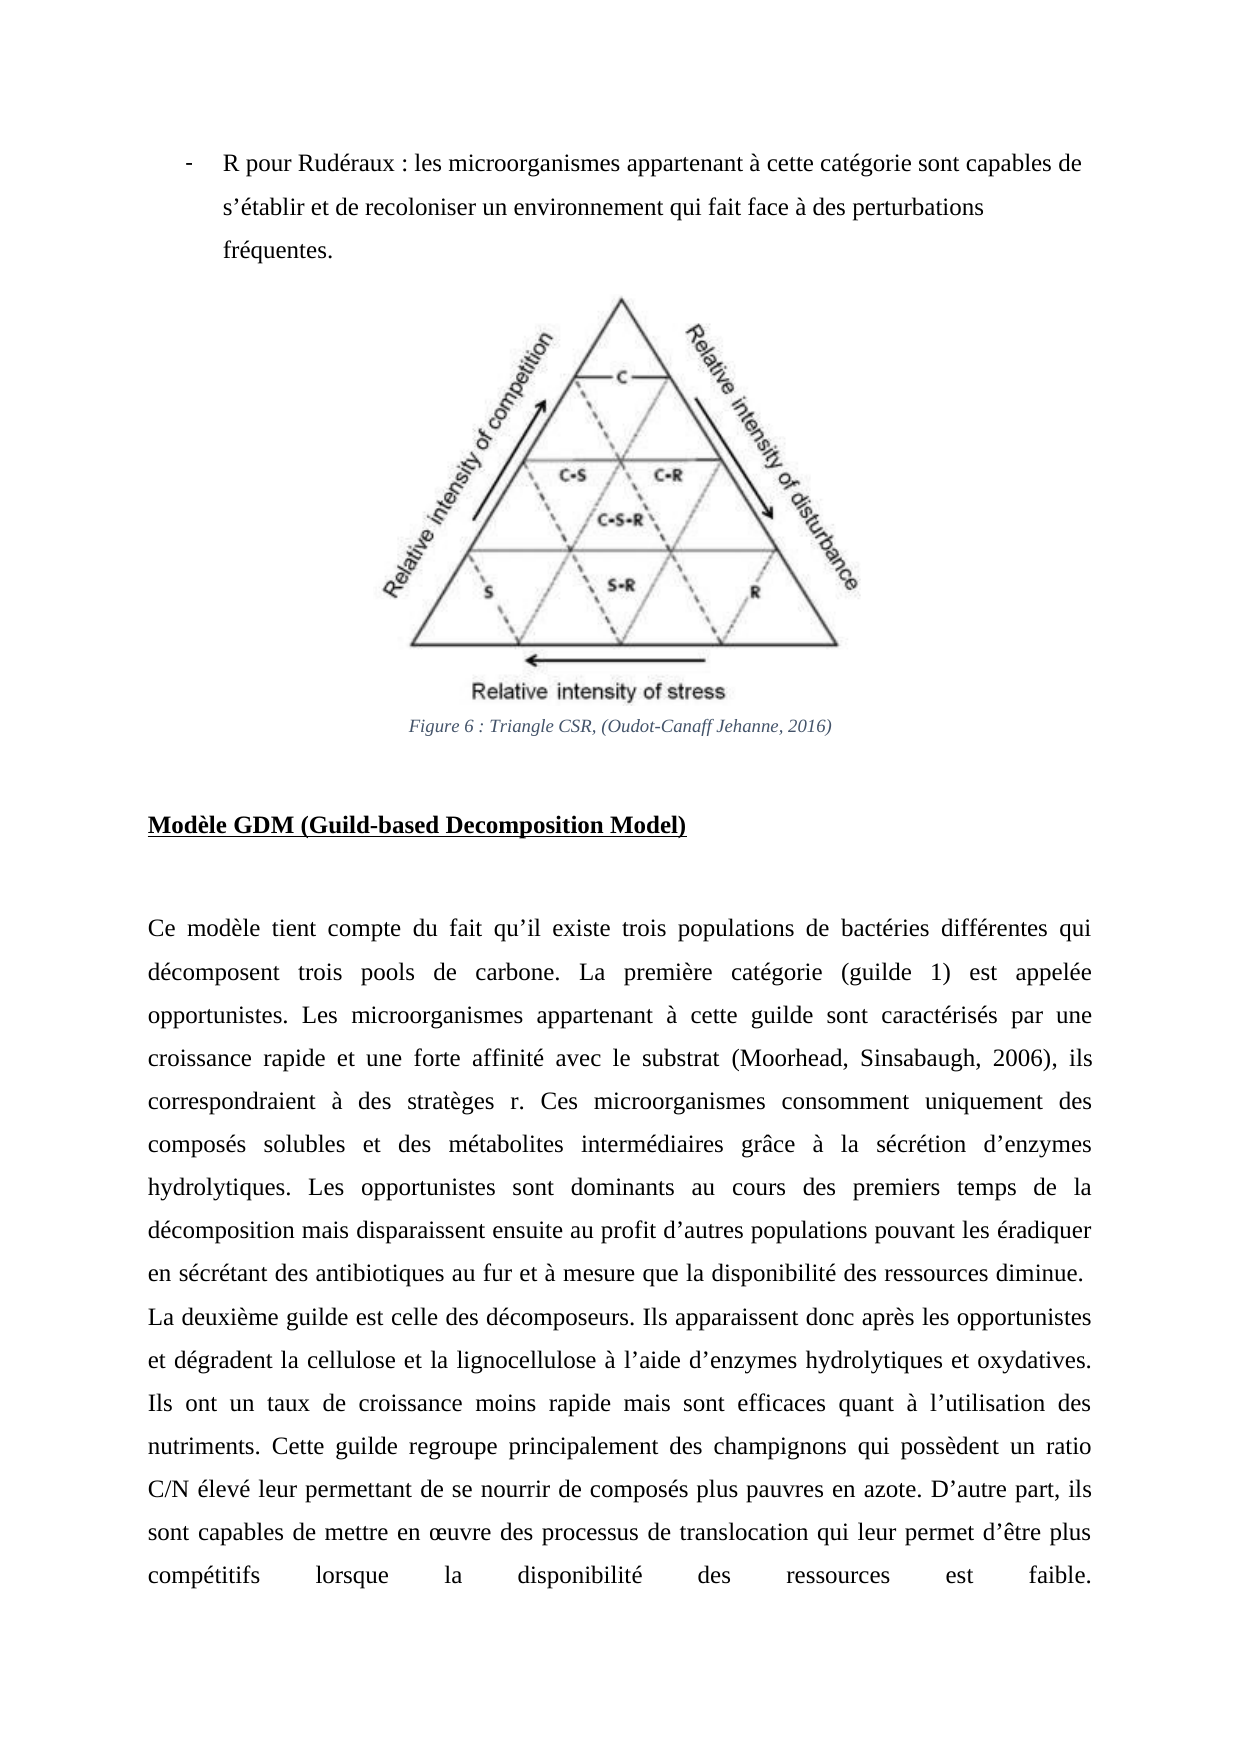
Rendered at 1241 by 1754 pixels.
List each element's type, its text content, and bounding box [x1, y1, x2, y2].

picture [373, 294, 867, 706]
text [148, 913, 1093, 1589]
subtitle Modèle GDM (Guild-based Decomposition Model) [148, 811, 1093, 839]
list R pour Rudéraux : les microorganismes appartenant à cette catégorie sont capables de s’établir et de recoloniser un environnement qui fait face à des perturbations fréquentes. [185, 148, 1093, 264]
